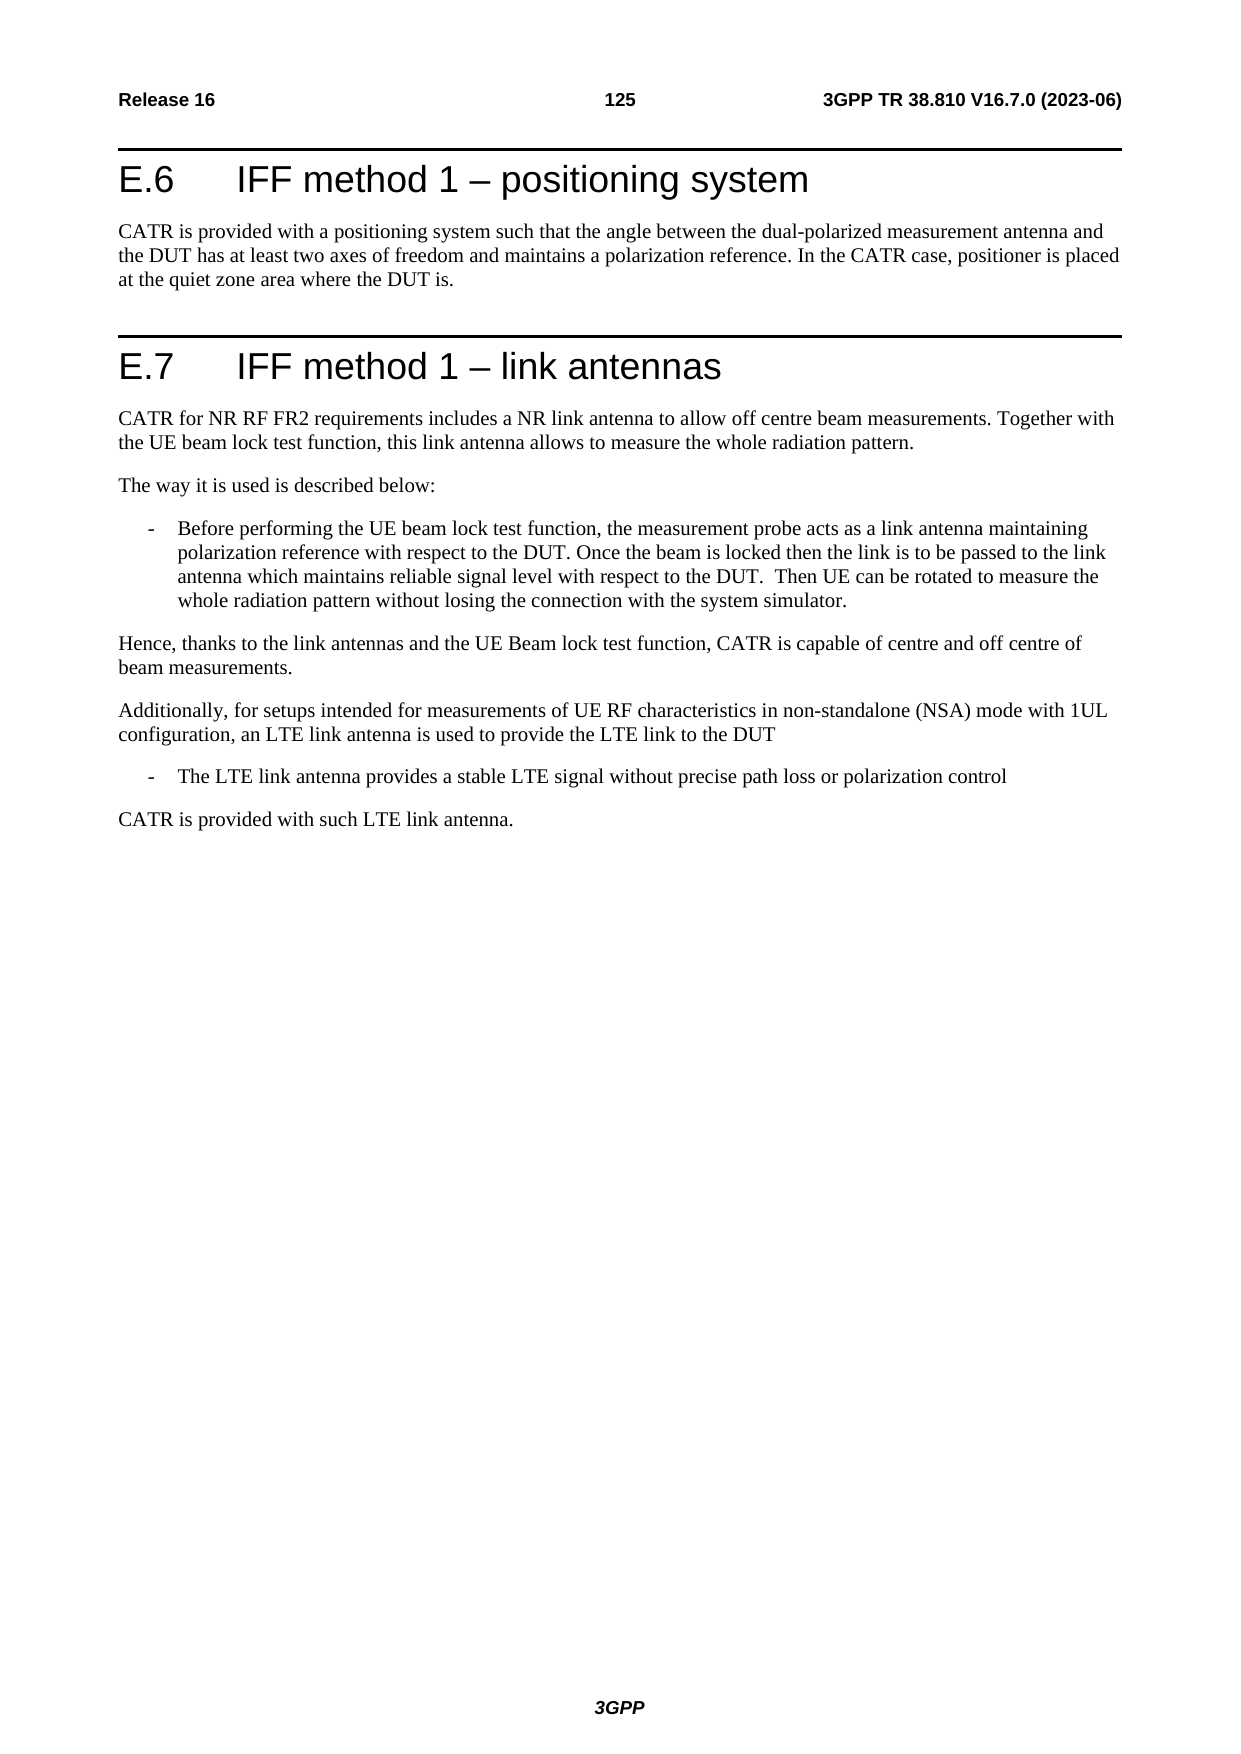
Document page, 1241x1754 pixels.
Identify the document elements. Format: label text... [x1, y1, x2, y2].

subtitle E.6 IFF method 1 – positioning system [118, 151, 1122, 200]
text CATR is provided with such LTE link antenna. [118, 807, 1122, 831]
text Hence, thanks to the link antennas and the UE Beam lock test function, CATR is capable of centre and off centre of beam measurements. [118, 631, 1122, 679]
text CATR for NR RF FR2 requirements includes a NR link antenna to allow off centre beam measurements. Together with the UE beam lock test function, this link antenna allows to measure the whole radiation pattern. [118, 406, 1122, 454]
text - Before performing the UE beam lock test function, the measurement probe acts as a link antenna maintaining polarization reference with respect to the DUT. Once the beam is locked then the link is to be passed to the link antenna which maintains reliable signal level with respect to the DUT. Then UE can be rotated to measure the whole radiation pattern without losing the connection with the system simulator. [148, 516, 1122, 612]
text The way it is used is described below: [118, 473, 1122, 497]
text - The LTE link antenna provides a stable LTE signal without precise path loss or polarization control [148, 764, 1122, 788]
subtitle E.7 IFF method 1 – link antennas [118, 338, 1122, 387]
text Additionally, for setups intended for measurements of UE RF characteristics in non-standalone (NSA) mode with 1UL configuration, an LTE link antenna is used to provide the LTE link to the DUT [118, 697, 1122, 746]
text CATR is provided with a positioning system such that the angle between the dual-polarized measurement antenna and the DUT has at least two axes of freedom and maintains a polarization reference. In the CATR case, positioner is placed at the quiet zone area where the DUT is. [118, 219, 1122, 291]
